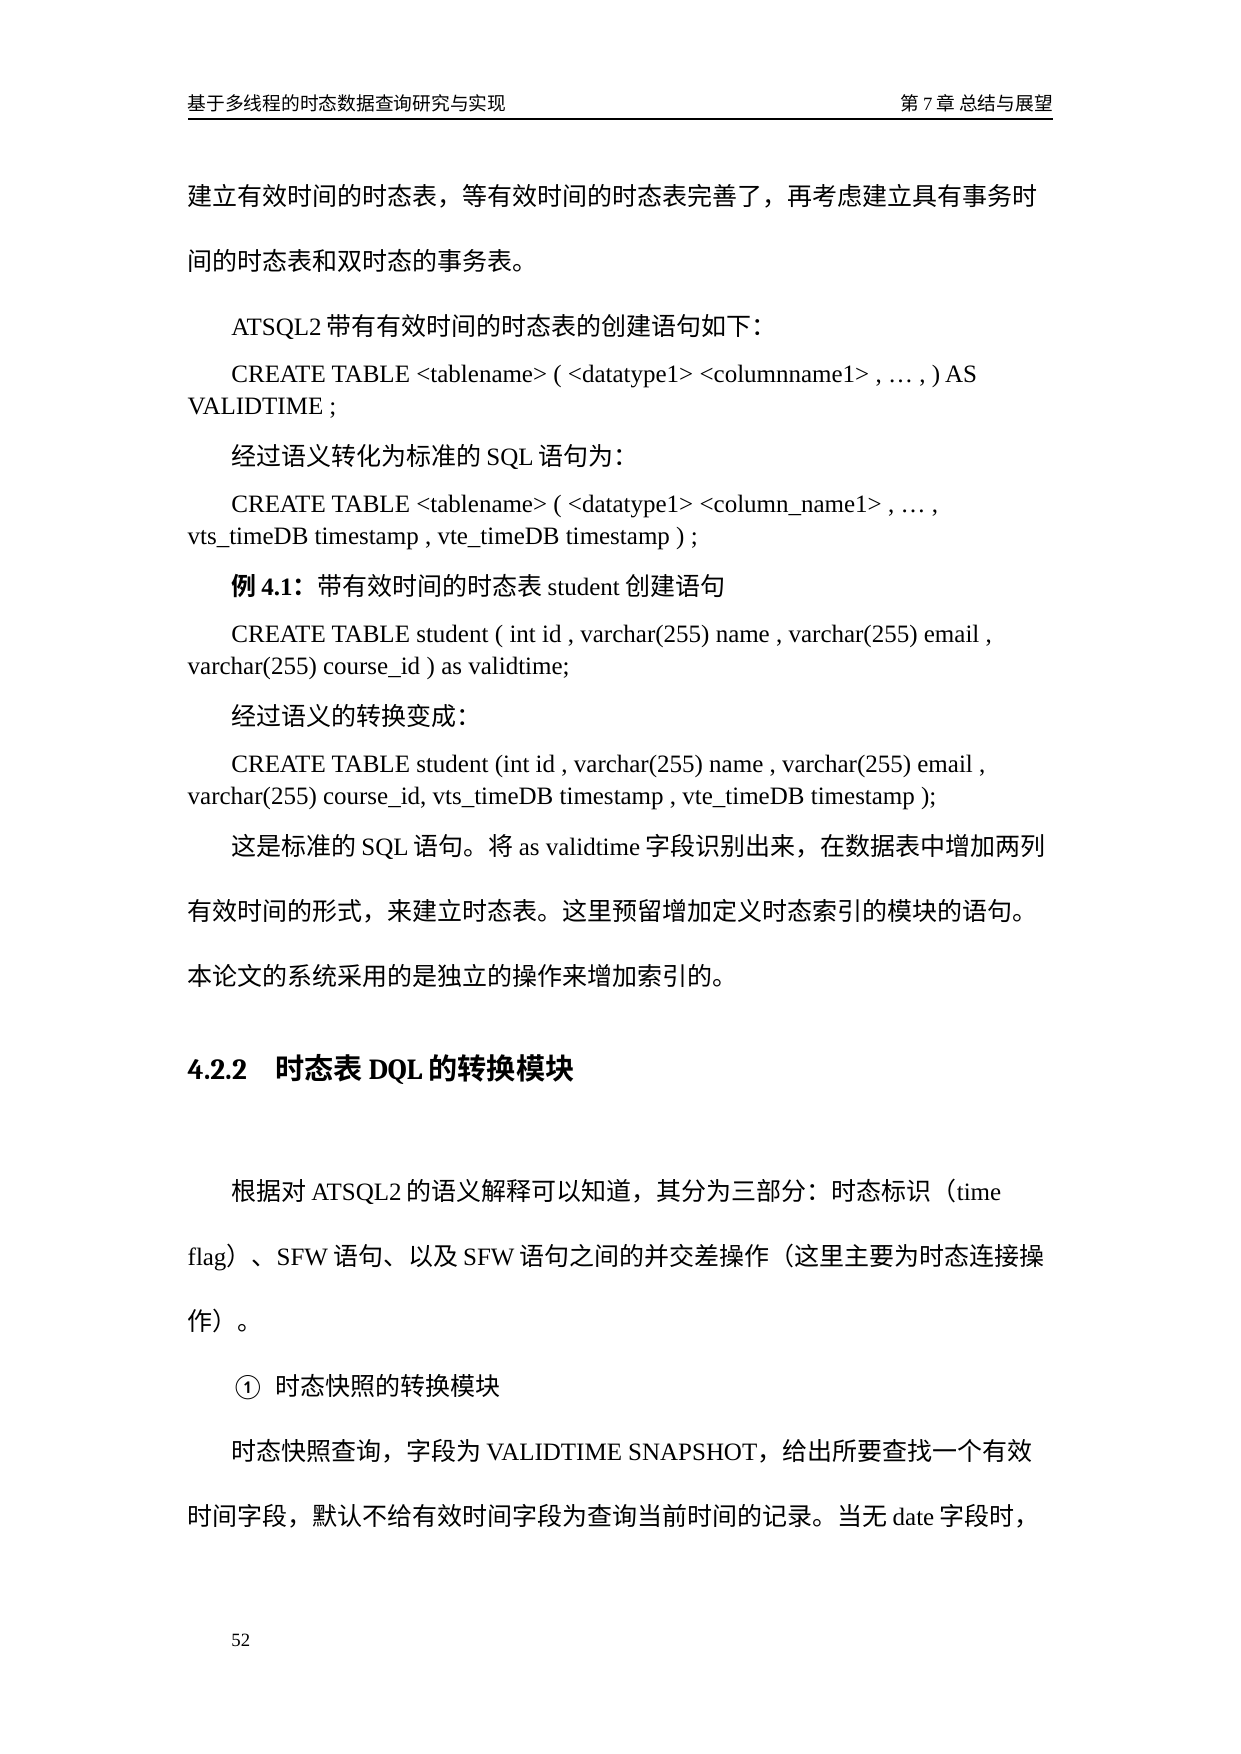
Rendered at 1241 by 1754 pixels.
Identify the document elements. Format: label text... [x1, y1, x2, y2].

text 例4.1：带有效时间的时态表student创建语句 [187, 552, 1053, 617]
text 经过语义转化为标准的SQL语句为： [187, 422, 1053, 487]
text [187, 162, 1053, 292]
text CREATE TABLE <tablename> ( <datatype1> <columnname1> , … , ) AS VALIDTIME ; [187, 357, 1053, 422]
text CREATE TABLE <tablename> ( <datatype1> <column_name1> , … , vts_timeDB timestamp , vte_timeDB timestamp ) ; [187, 487, 1053, 552]
text CREATE TABLE student (int id , varchar(255) name , varchar(255) email , varchar(255) course_id, vts_timeDB timestamp , vte_timeDB timestamp ); [187, 747, 1053, 812]
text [187, 1417, 1053, 1547]
text 这是标准的SQL语句。将as validtime字段识别出来，在数据表中增加两列有效时间的形式，来建立时态表。这里预留增加定义时态索引的模块的语句。本论文的系统采用的是独立的操作来增加索引的。 [187, 812, 1053, 1007]
subtitle 时态表DQL的转换模块 [187, 1034, 1053, 1099]
text 根据对ATSQL2的语义解释可以知道，其分为三部分：时态标识（time flag）、SFW语句、以及SFW语句之间的并交差操作（这里主要为时态连接操作）。 [187, 1157, 1053, 1352]
list 时态快照的转换模块 [231, 1352, 1053, 1417]
text 经过语义的转换变成： [187, 682, 1053, 747]
text ATSQL2带有有效时间的时态表的创建语句如下： [187, 292, 1053, 357]
text CREATE TABLE student ( int id , varchar(255) name , varchar(255) email , varchar(255) course_id ) as validtime; [187, 617, 1053, 682]
